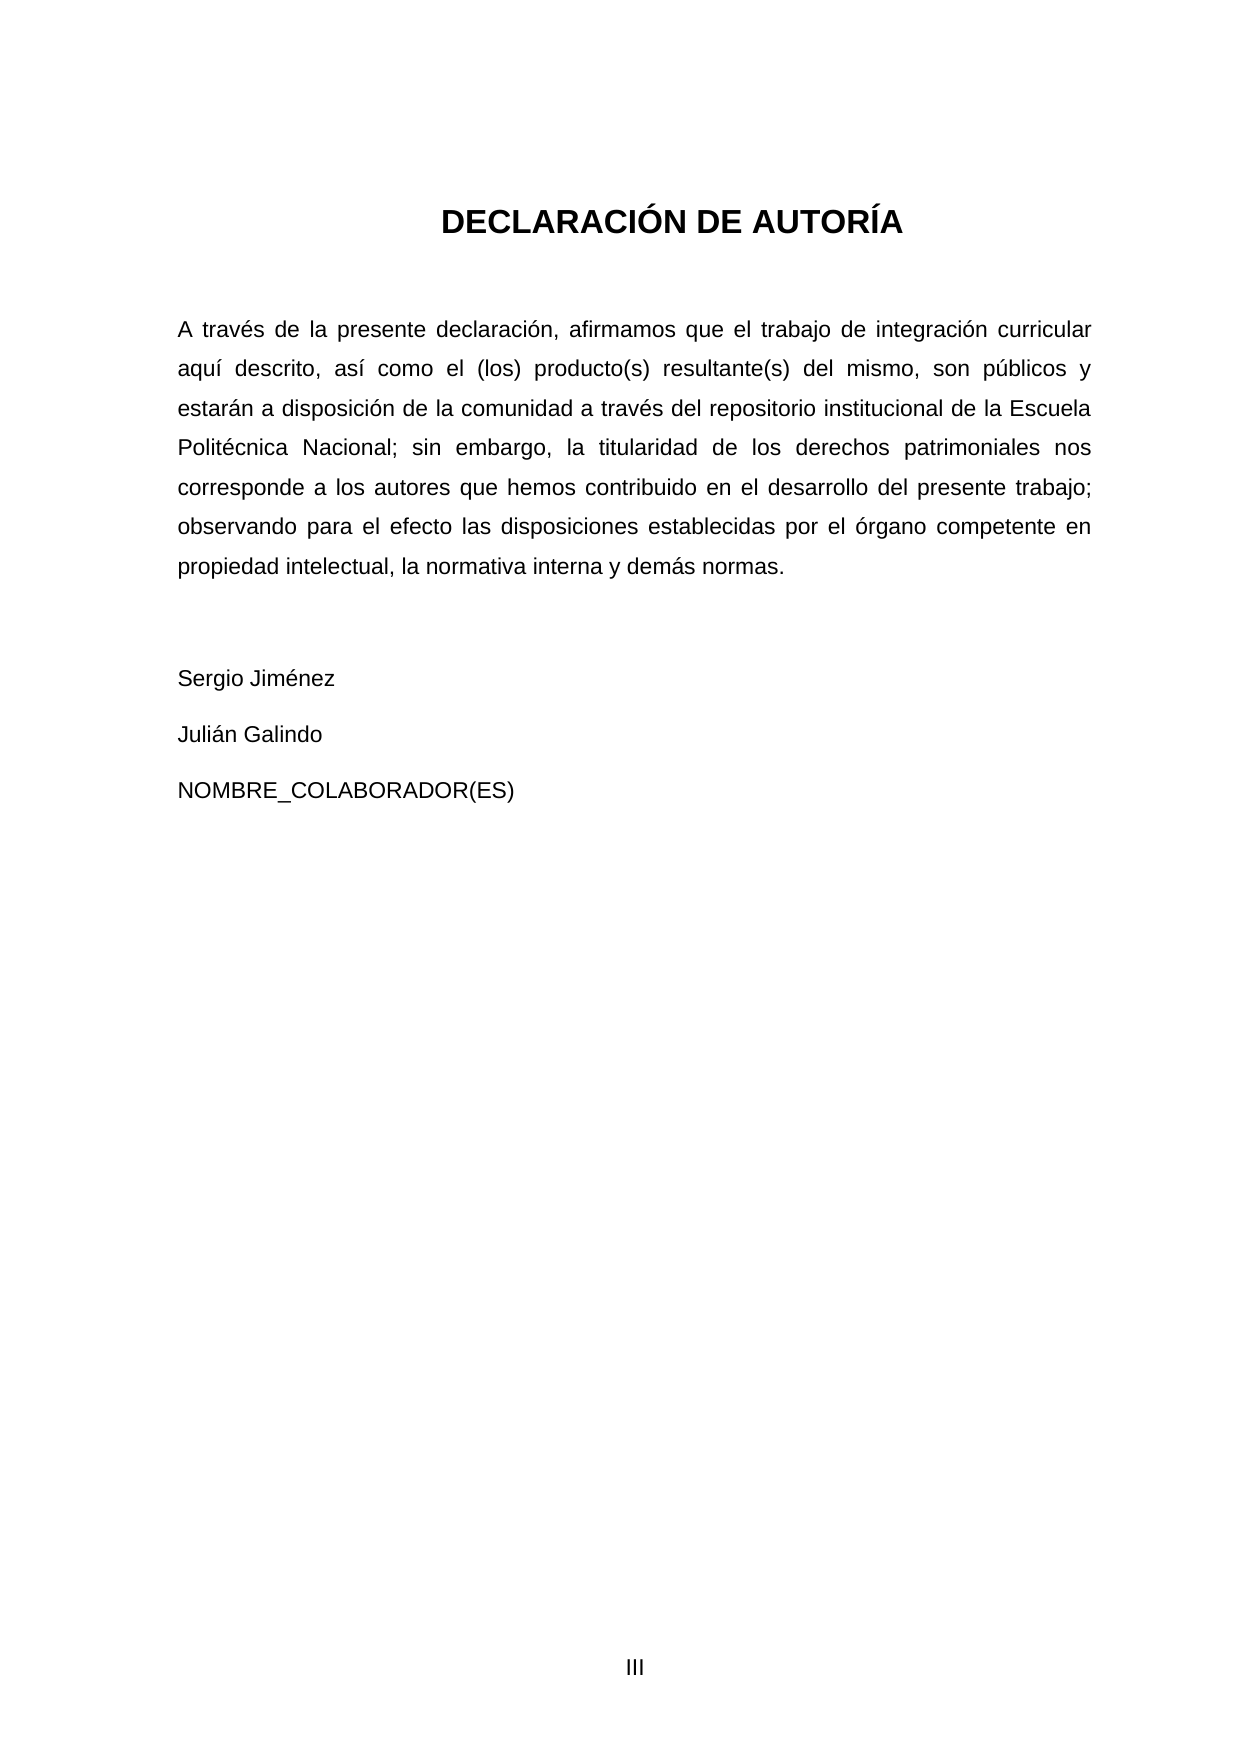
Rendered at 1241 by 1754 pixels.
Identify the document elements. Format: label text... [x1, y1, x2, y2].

text A través de la presente declaración, afirmamos que el trabajo de integración curricular aquí descrito, así como el (los) producto(s) resultante(s) del mismo, son públicos y estarán a disposición de la comunidad a través del repositorio institucional de la Escuela Politécnica Nacional; sin embargo, la titularidad de los derechos patrimoniales nos corresponde a los autores que hemos contribuido en el desarrollo del presente trabajo; observando para el efecto las disposiciones establecidas por el órgano competente en propiedad intelectual, la normativa interna y demás normas. [177, 316, 1092, 579]
text Julián Galindo [177, 721, 1092, 748]
list DECLARACIÓN DE AUTORÍA [252, 202, 1092, 241]
text NOMBRE_COLABORADOR(ES) [177, 777, 1092, 804]
text Sergio Jiménez [177, 665, 1092, 691]
